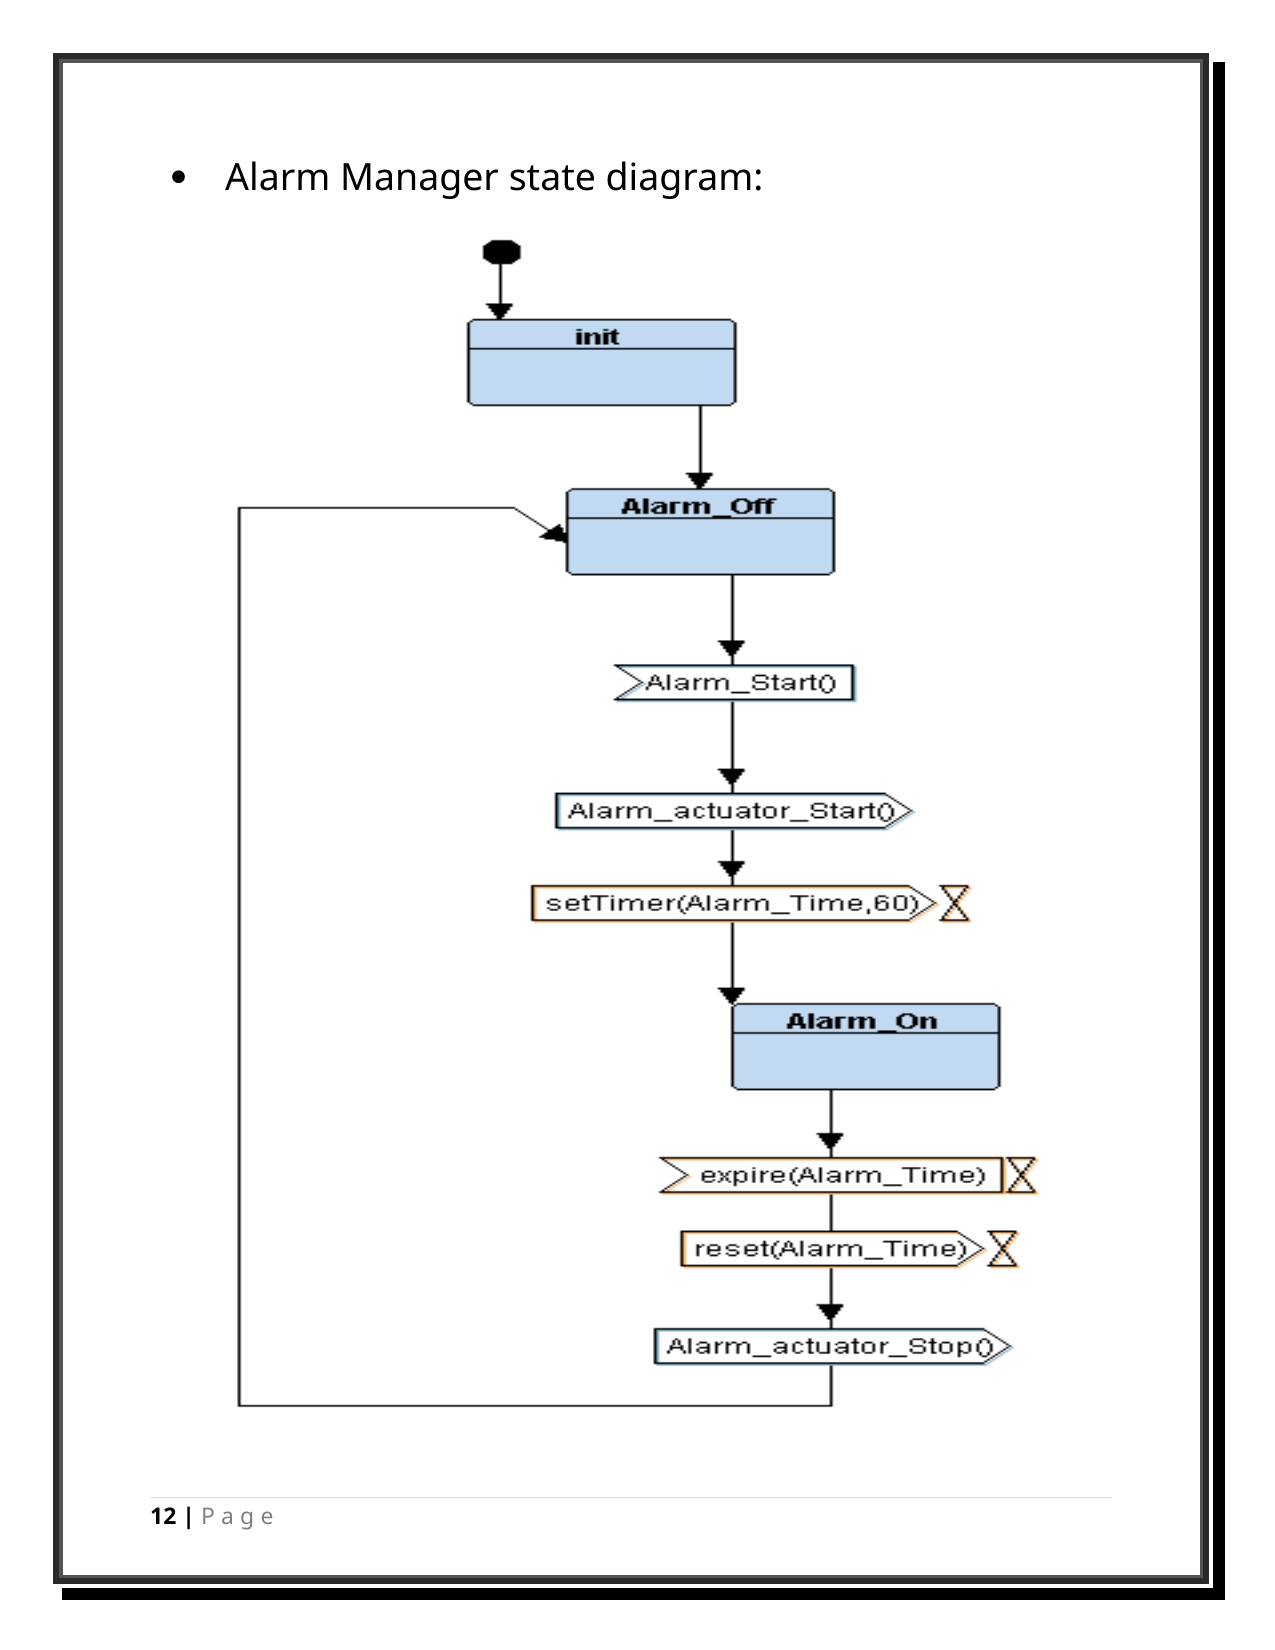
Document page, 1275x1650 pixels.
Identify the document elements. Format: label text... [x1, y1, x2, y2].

picture [92, 220, 1177, 1450]
list Alarm Manager state diagram: [187, 150, 1112, 201]
